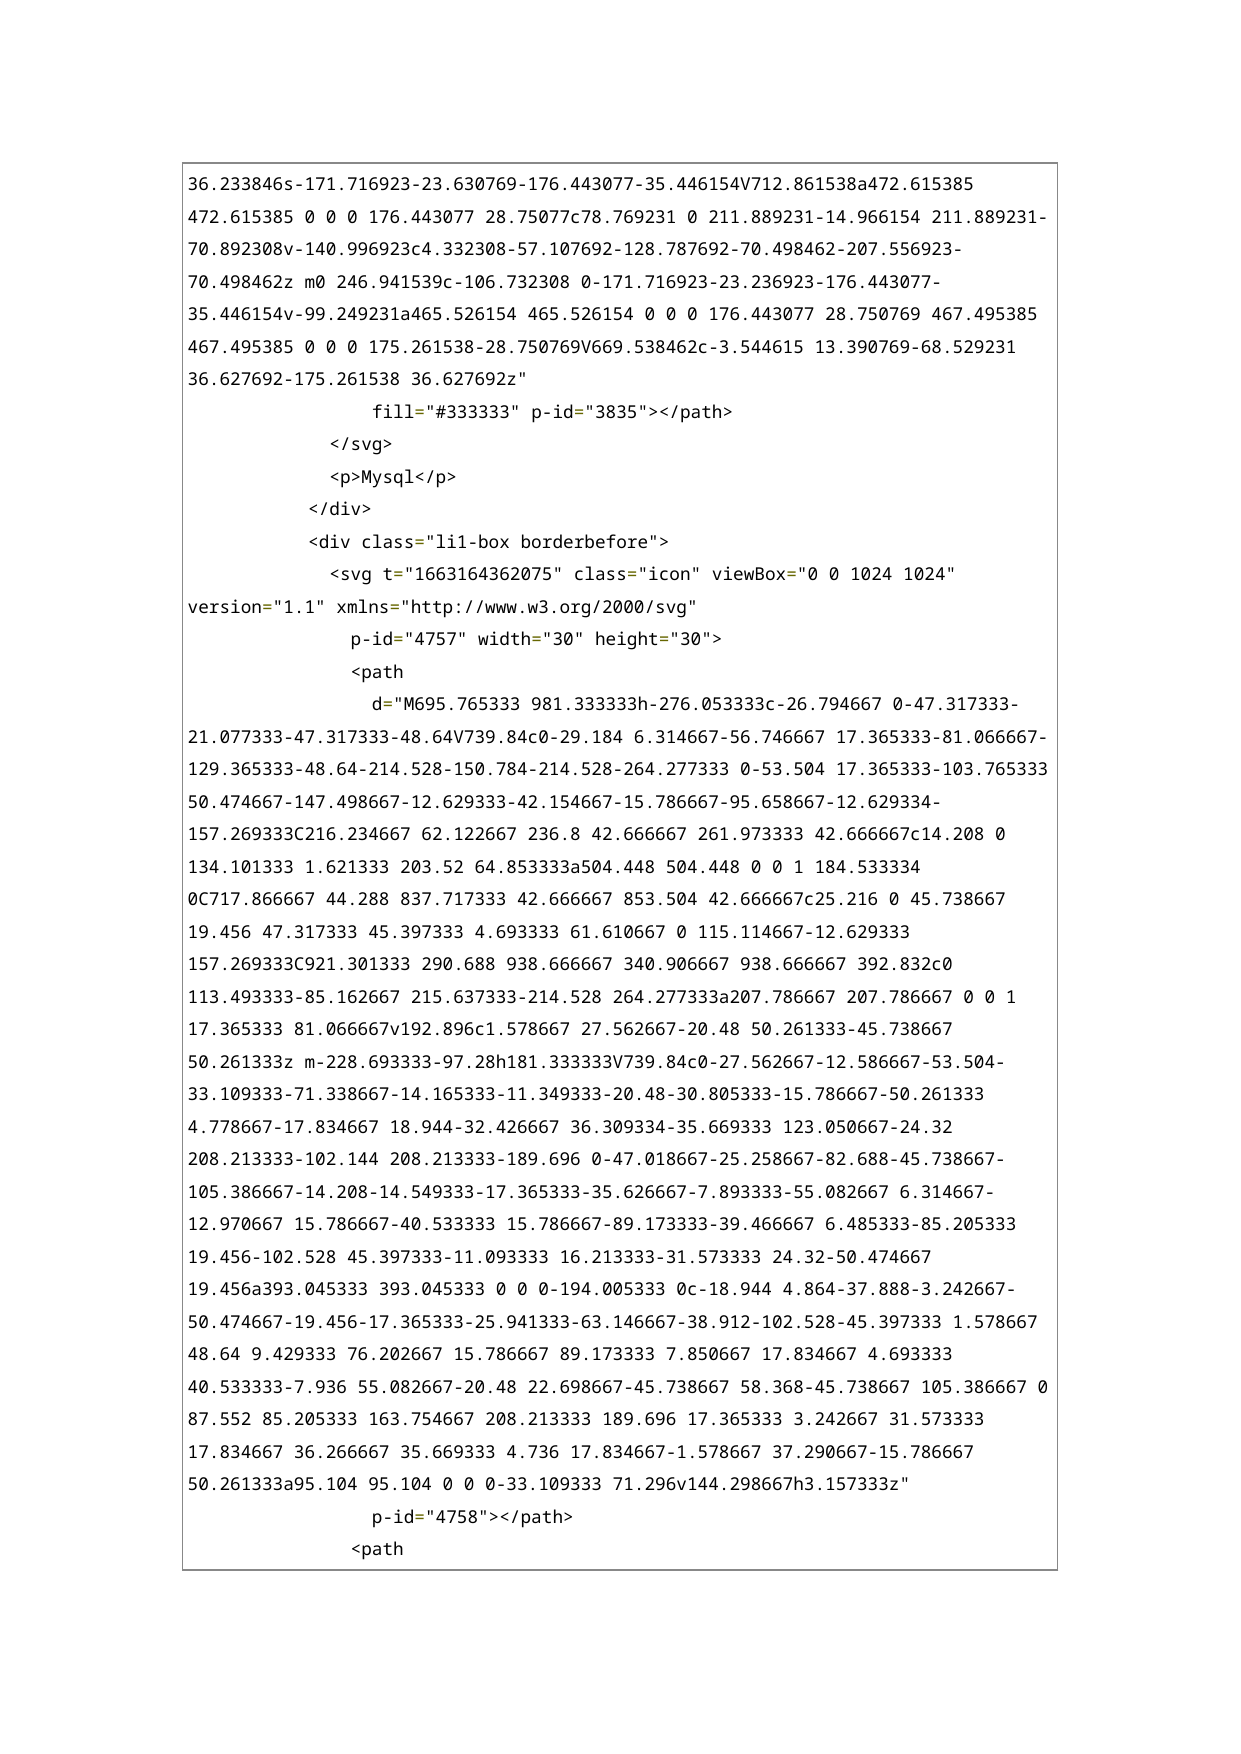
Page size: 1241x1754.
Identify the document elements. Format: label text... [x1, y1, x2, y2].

text <path [183, 1527, 1057, 1569]
text <svg t="1663164362075" class="icon" viewBox="0 0 1024 1024" version="1.1" xmlns="http://www.w3.org/2000/svg" [187, 558, 1053, 623]
text fill="#333333" p-id="3835"></path> [187, 395, 1053, 428]
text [183, 164, 1057, 395]
text <p>Mysql</p> [187, 460, 1053, 493]
text <div class="li1-box borderbefore"> [187, 525, 1053, 558]
text d="M695.765333 981.333333h-276.053333c-26.794667 0-47.317333-21.077333-47.317333-48.64V739.84c0-29.184 6.314667-56.746667 17.365333-81.066667-129.365333-48.64-214.528-150.784-214.528-264.277333 0-53.504 17.365333-103.765333 50.474667-147.498667-12.629333-42.154667-15.786667-95.658667-12.629334-157.269333C216.234667 62.122667 236.8 42.666667 261.973333 42.666667c14.208 0 134.101333 1.621333 203.52 64.853333a504.448 504.448 0 0 1 184.533334 0C717.866667 44.288 837.717333 42.666667 853.504 42.666667c25.216 0 45.738667 19.456 47.317333 45.397333 4.693333 61.610667 0 115.114667-12.629333 157.269333C921.301333 290.688 938.666667 340.906667 938.666667 392.832c0 113.493333-85.162667 215.637333-214.528 264.277333a207.786667 207.786667 0 0 1 17.365333 81.066667v192.896c1.578667 27.562667-20.48 50.261333-45.738667 50.261333z m-228.693333-97.28h181.333333V739.84c0-27.562667-12.586667-53.504-33.109333-71.338667-14.165333-11.349333-20.48-30.805333-15.786667-50.261333 4.778667-17.834667 18.944-32.426667 36.309334-35.669333 123.050667-24.32 208.213333-102.144 208.213333-189.696 0-47.018667-25.258667-82.688-45.738667-105.386667-14.208-14.549333-17.365333-35.626667-7.893333-55.082667 6.314667-12.970667 15.786667-40.533333 15.786667-89.173333-39.466667 6.485333-85.205333 19.456-102.528 45.397333-11.093333 16.213333-31.573333 24.32-50.474667 19.456a393.045333 393.045333 0 0 0-194.005333 0c-18.944 4.864-37.888-3.242667-50.474667-19.456-17.365333-25.941333-63.146667-38.912-102.528-45.397333 1.578667 48.64 9.429333 76.202667 15.786667 89.173333 7.850667 17.834667 4.693333 40.533333-7.936 55.082667-20.48 22.698667-45.738667 58.368-45.738667 105.386667 0 87.552 85.205333 163.754667 208.213333 189.696 17.365333 3.242667 31.573333 17.834667 36.266667 35.669333 4.736 17.834667-1.578667 37.290667-15.786667 50.261333a95.104 95.104 0 0 0-33.109333 71.296v144.298667h3.157333z" [187, 688, 1053, 1500]
text <path [187, 655, 1053, 688]
text p-id="4757" width="30" height="30"> [187, 623, 1053, 655]
text p-id="4758"></path> [187, 1500, 1053, 1527]
text </div> [187, 493, 1053, 525]
text </svg> [187, 428, 1053, 460]
